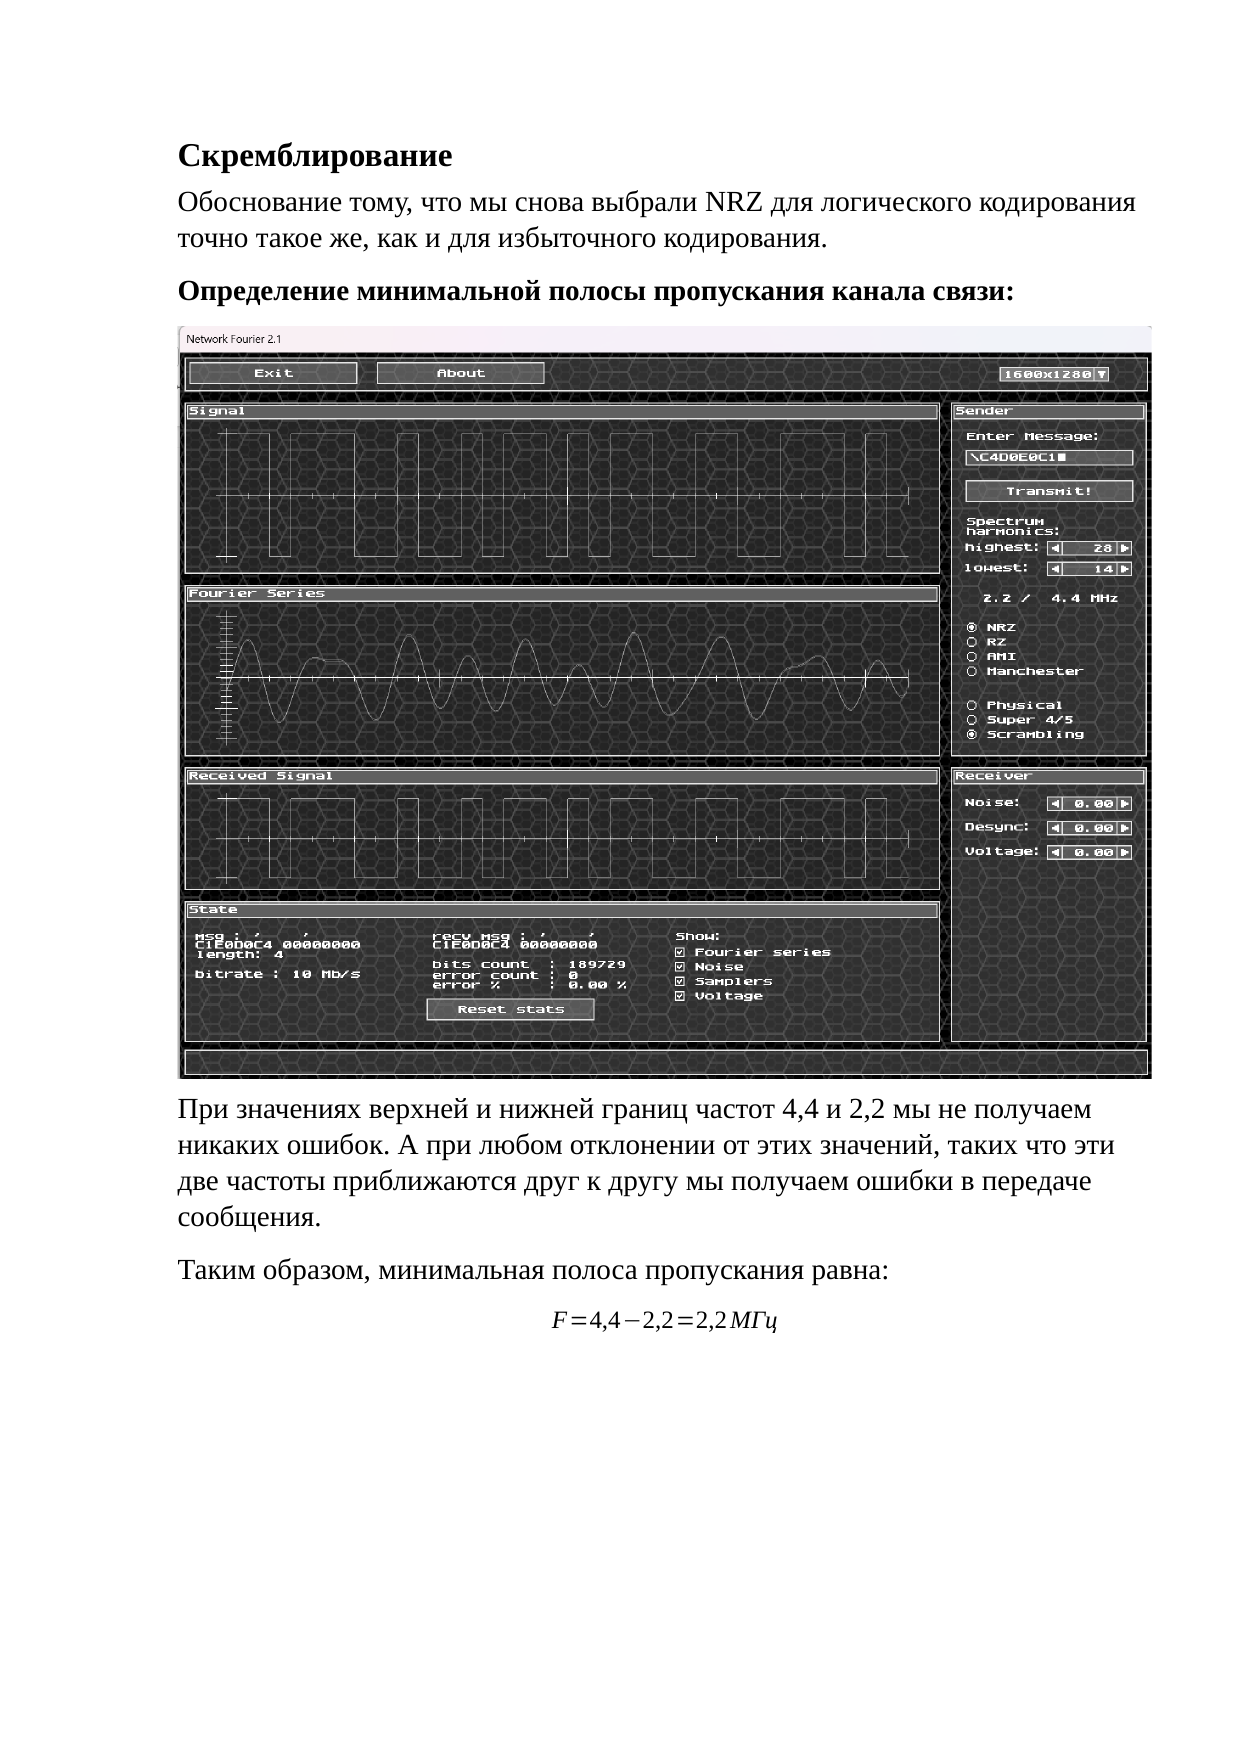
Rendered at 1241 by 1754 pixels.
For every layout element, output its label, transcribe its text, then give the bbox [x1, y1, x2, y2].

text Обоснование тому, что мы снова выбрали NRZ для логического кодирования точно такое же, как и для избыточного кодирования. [177, 184, 1152, 254]
text Определение минимальной полосы пропускания канала связи: [177, 273, 1152, 307]
text Таким образом, минимальная полоса пропускания равна: [177, 1252, 1152, 1286]
text При значениях верхней и нижней границ частот 4,4 и 2,2 мы не получаем никаких ошибок. А при любом отклонении от этих значений, таких что эти две частоты приближаются друг к другу мы получаем ошибки в передаче сообщения. [177, 1091, 1152, 1233]
picture [177, 326, 1152, 1079]
subtitle Скремблирование [177, 135, 1152, 173]
